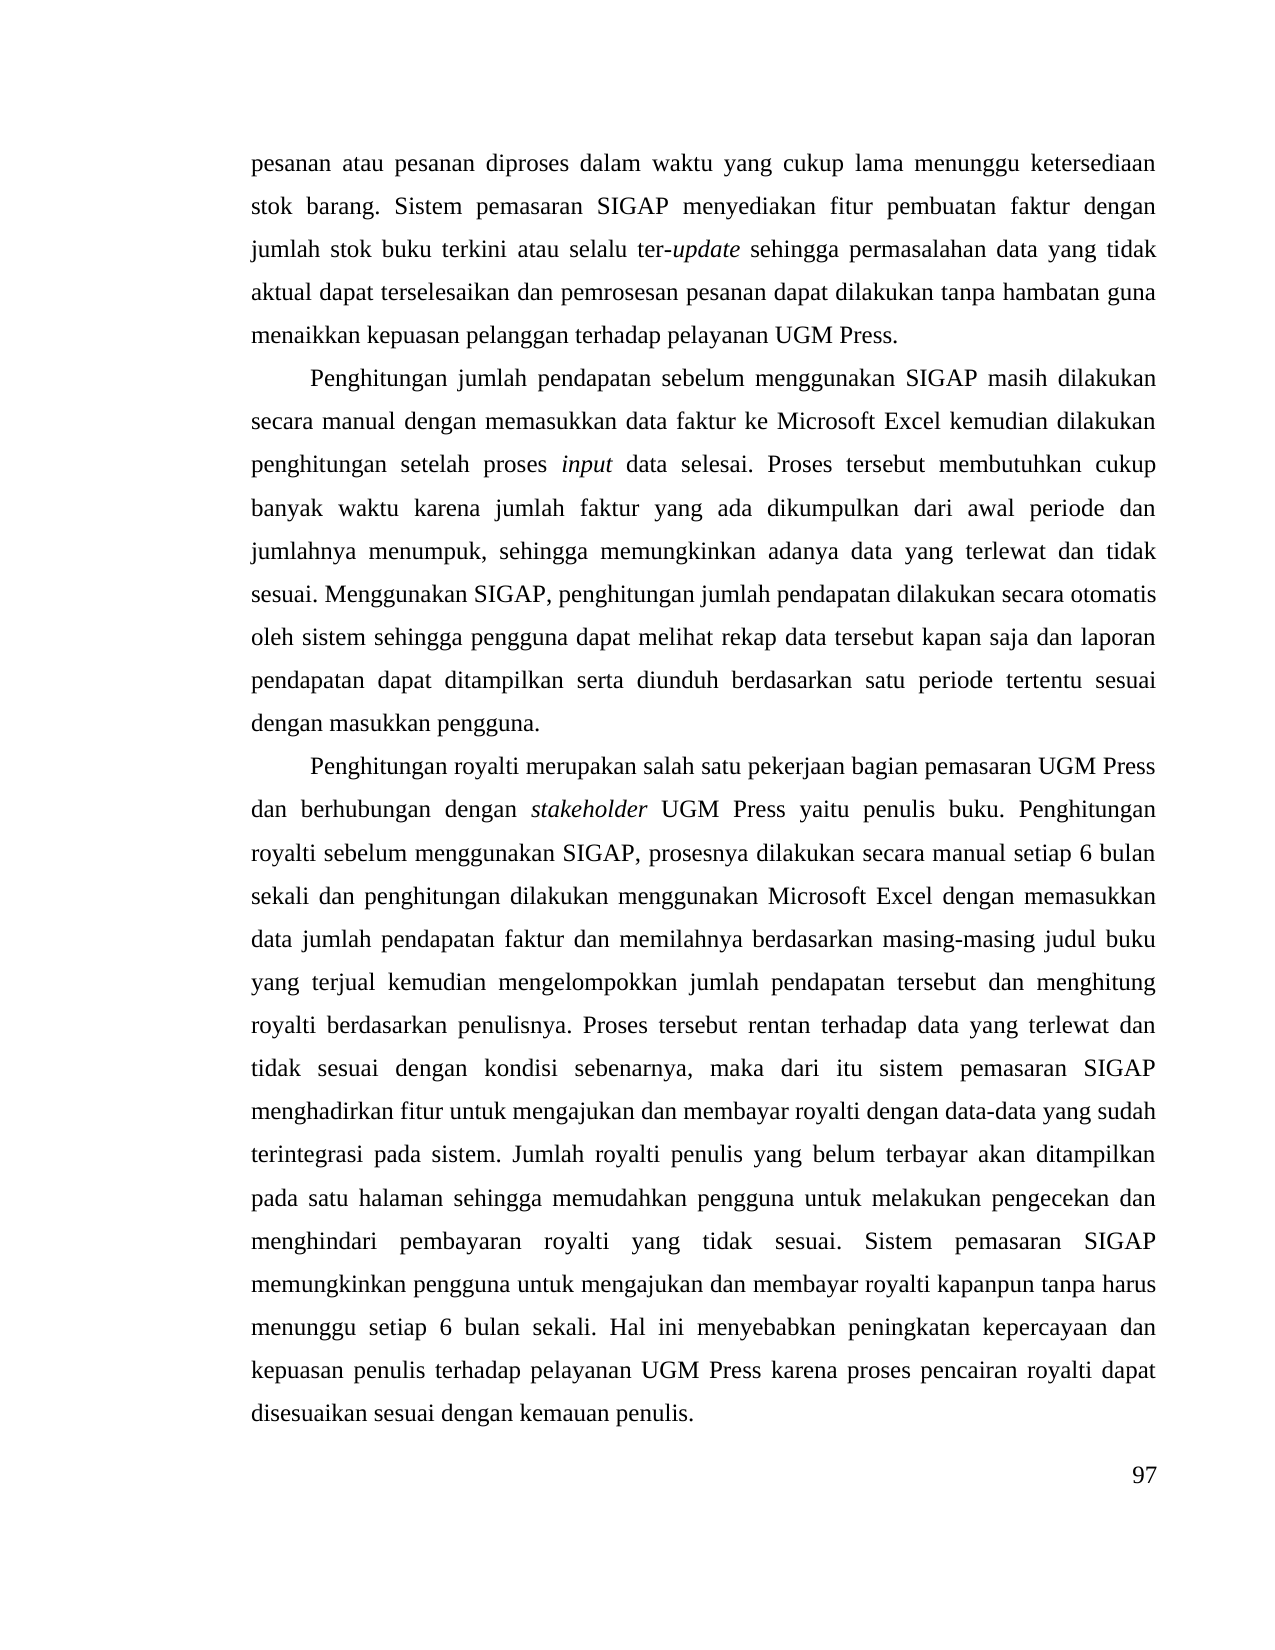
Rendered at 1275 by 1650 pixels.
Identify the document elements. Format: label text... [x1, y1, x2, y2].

text Penghitungan royalti merupakan salah satu pekerjaan bagian pemasaran UGM Press dan berhubungan dengan stakeholder UGM Press yaitu penulis buku. Penghitungan royalti sebelum menggunakan SIGAP, prosesnya dilakukan secara manual setiap 6 bulan sekali dan penghitungan dilakukan menggunakan Microsoft Excel dengan memasukkan data jumlah pendapatan faktur dan memilahnya berdasarkan masing-masing judul buku yang terjual kemudian mengelompokkan jumlah pendapatan tersebut dan menghitung royalti berdasarkan penulisnya. Proses tersebut rentan terhadap data yang terlewat dan tidak sesuai dengan kondisi sebenarnya, maka dari itu sistem pemasaran SIGAP menghadirkan fitur untuk mengajukan dan membayar royalti dengan data-data yang sudah terintegrasi pada sistem. Jumlah royalti penulis yang belum terbayar akan ditampilkan pada satu halaman sehingga memudahkan pengguna untuk melakukan pengecekan dan menghindari pembayaran royalti yang tidak sesuai. Sistem pemasaran SIGAP memungkinkan pengguna untuk mengajukan dan membayar royalti kapanpun tanpa harus menunggu setiap 6 bulan sekali. Hal ini menyebabkan peningkatan kepercayaan dan kepuasan penulis terhadap pelayanan UGM Press karena proses pencairan royalti dapat disesuaikan sesuai dengan kemauan penulis. [251, 751, 1157, 1427]
text Penghitungan jumlah pendapatan sebelum menggunakan SIGAP masih dilakukan secara manual dengan memasukkan data faktur ke Microsoft Excel kemudian dilakukan penghitungan setelah proses input data selesai. Proses tersebut membutuhkan cukup banyak waktu karena jumlah faktur yang ada dikumpulkan dari awal periode dan jumlahnya menumpuk, sehingga memungkinkan adanya data yang terlewat dan tidak sesuai. Menggunakan SIGAP, penghitungan jumlah pendapatan dilakukan secara otomatis oleh sistem sehingga pengguna dapat melihat rekap data tersebut kapan saja dan laporan pendapatan dapat ditampilkan serta diunduh berdasarkan satu periode tertentu sesuai dengan masukkan pengguna. [251, 363, 1157, 737]
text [251, 148, 1157, 349]
